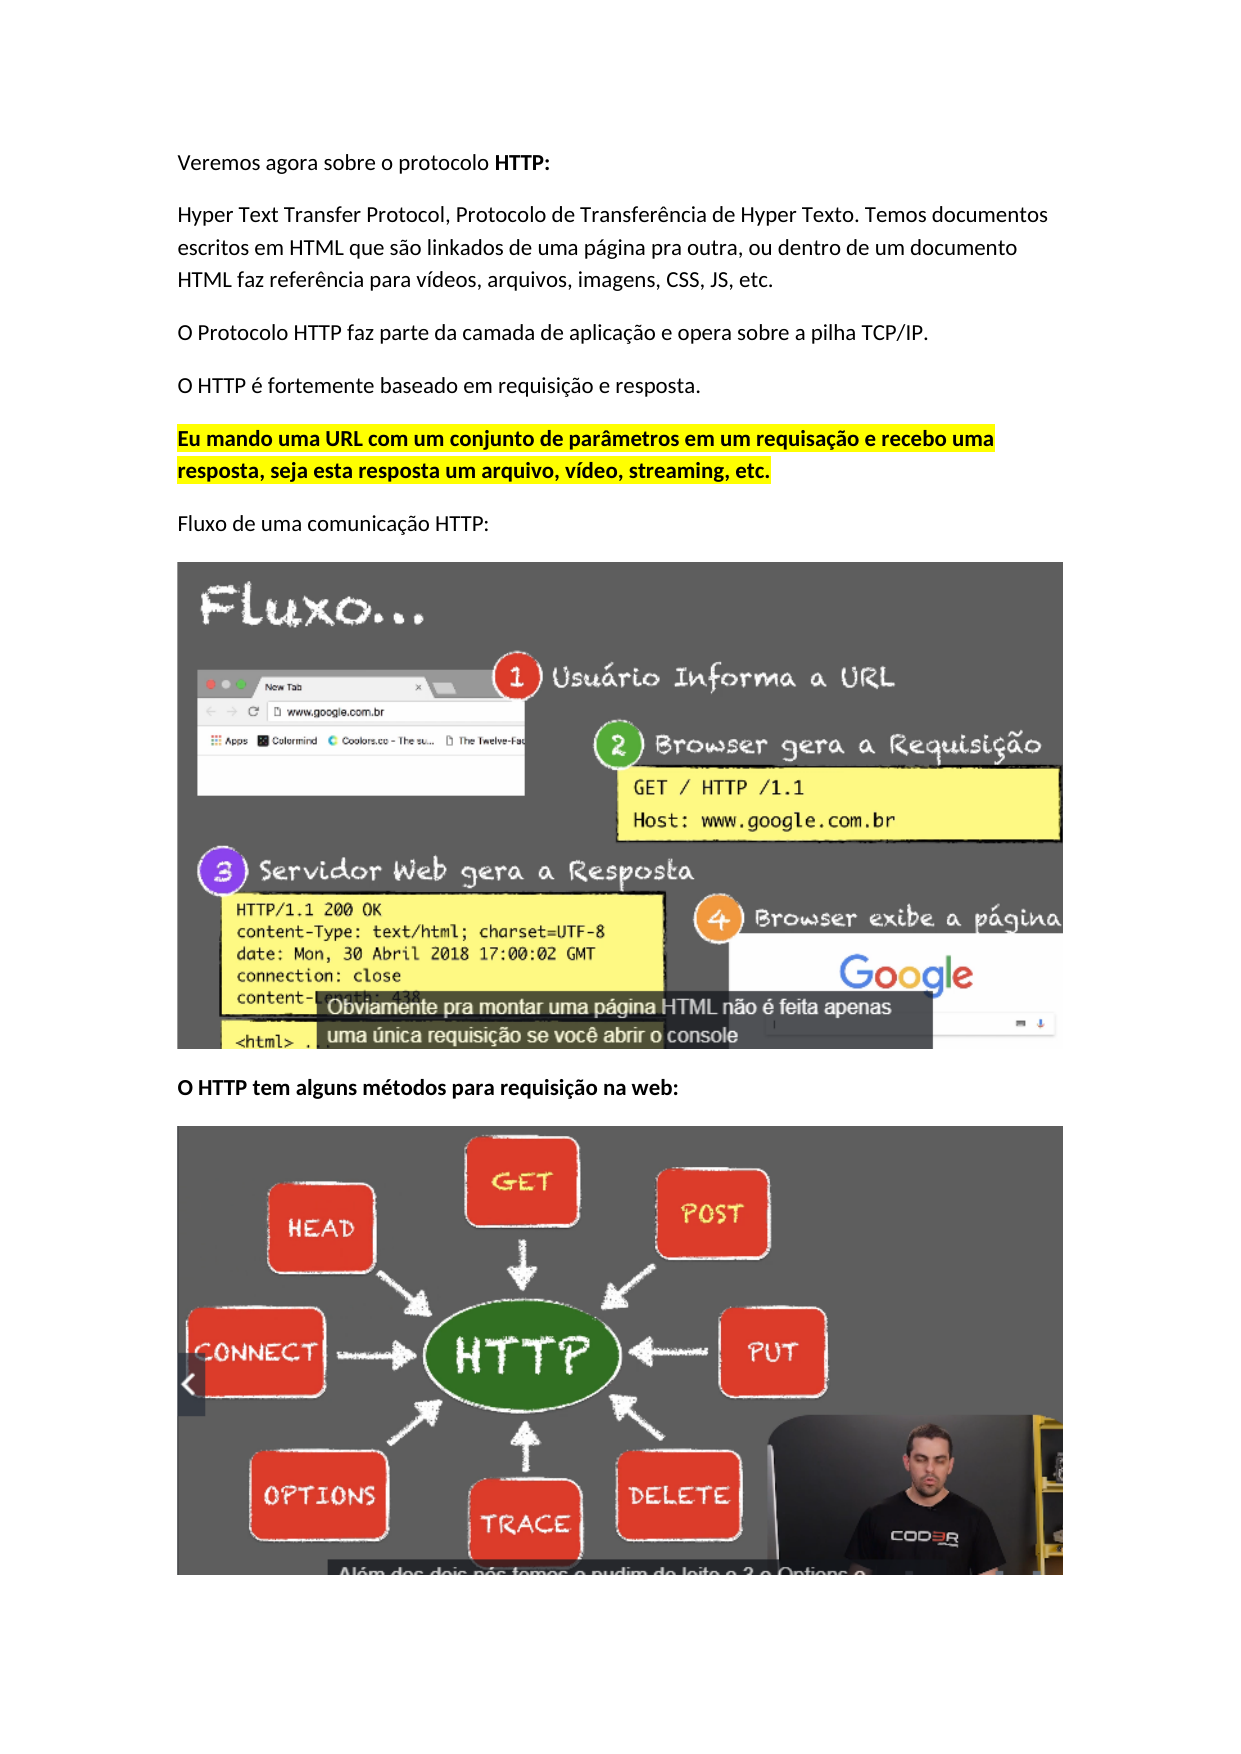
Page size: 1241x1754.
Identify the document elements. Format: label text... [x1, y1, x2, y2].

text O HTTP é fortemente baseado em requisição e resposta. [177, 371, 1063, 399]
text O HTTP tem alguns métodos para requisição na web: [177, 1073, 1063, 1101]
text Veremos agora sobre o protocolo HTTP: [177, 148, 1063, 176]
text Hyper Text Transfer Protocol, Protocolo de Transferência de Hyper Texto. Temos documentos escritos em HTML que são linkados de uma página pra outra, ou dentro de um documento HTML faz referência para vídeos, arquivos, imagens, CSS, JS, etc. [177, 201, 1063, 293]
text Eu mando uma URL com um conjunto de parâmetros em um requisação e recebo uma resposta, seja esta resposta um arquivo, vídeo, streaming, etc. [177, 424, 1063, 484]
picture [177, 562, 1063, 1049]
picture [177, 1126, 1063, 1575]
text O Protocolo HTTP faz parte da camada de aplicação e opera sobre a pilha TCP/IP. [177, 318, 1063, 346]
text Fluxo de uma comunicação HTTP: [177, 509, 1063, 537]
